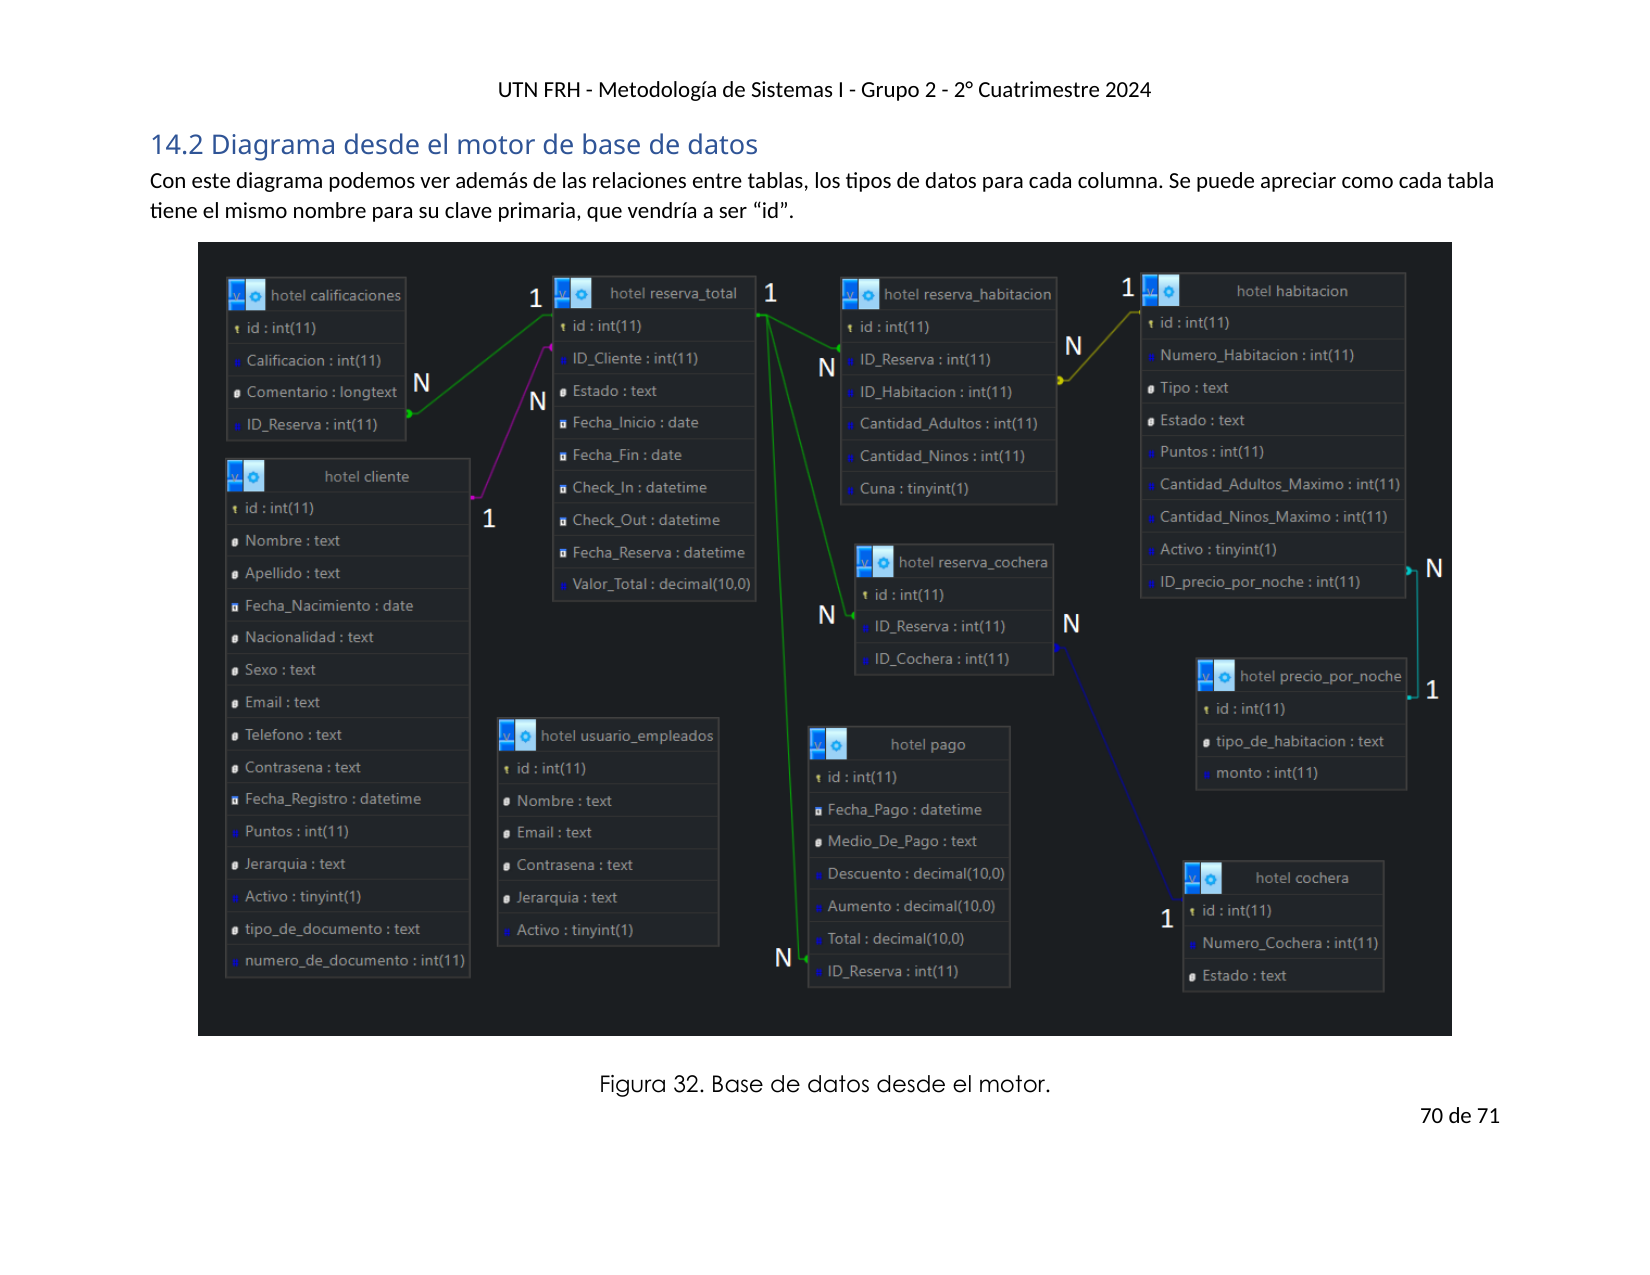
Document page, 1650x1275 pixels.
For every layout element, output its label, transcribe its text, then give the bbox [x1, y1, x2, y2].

text Con este diagrama podemos ver además de las relaciones entre tablas, los tipos de datos para cada columna. Se puede apreciar como cada tabla tiene el mismo nombre para su clave primaria, que vendría a ser “id”. [150, 166, 1500, 224]
subtitle 14.2 Diagrama desde el motor de base de datos [150, 126, 1500, 163]
picture [198, 242, 1452, 1036]
subtitle Figura 32. Base de datos desde el motor. [150, 1067, 1500, 1100]
